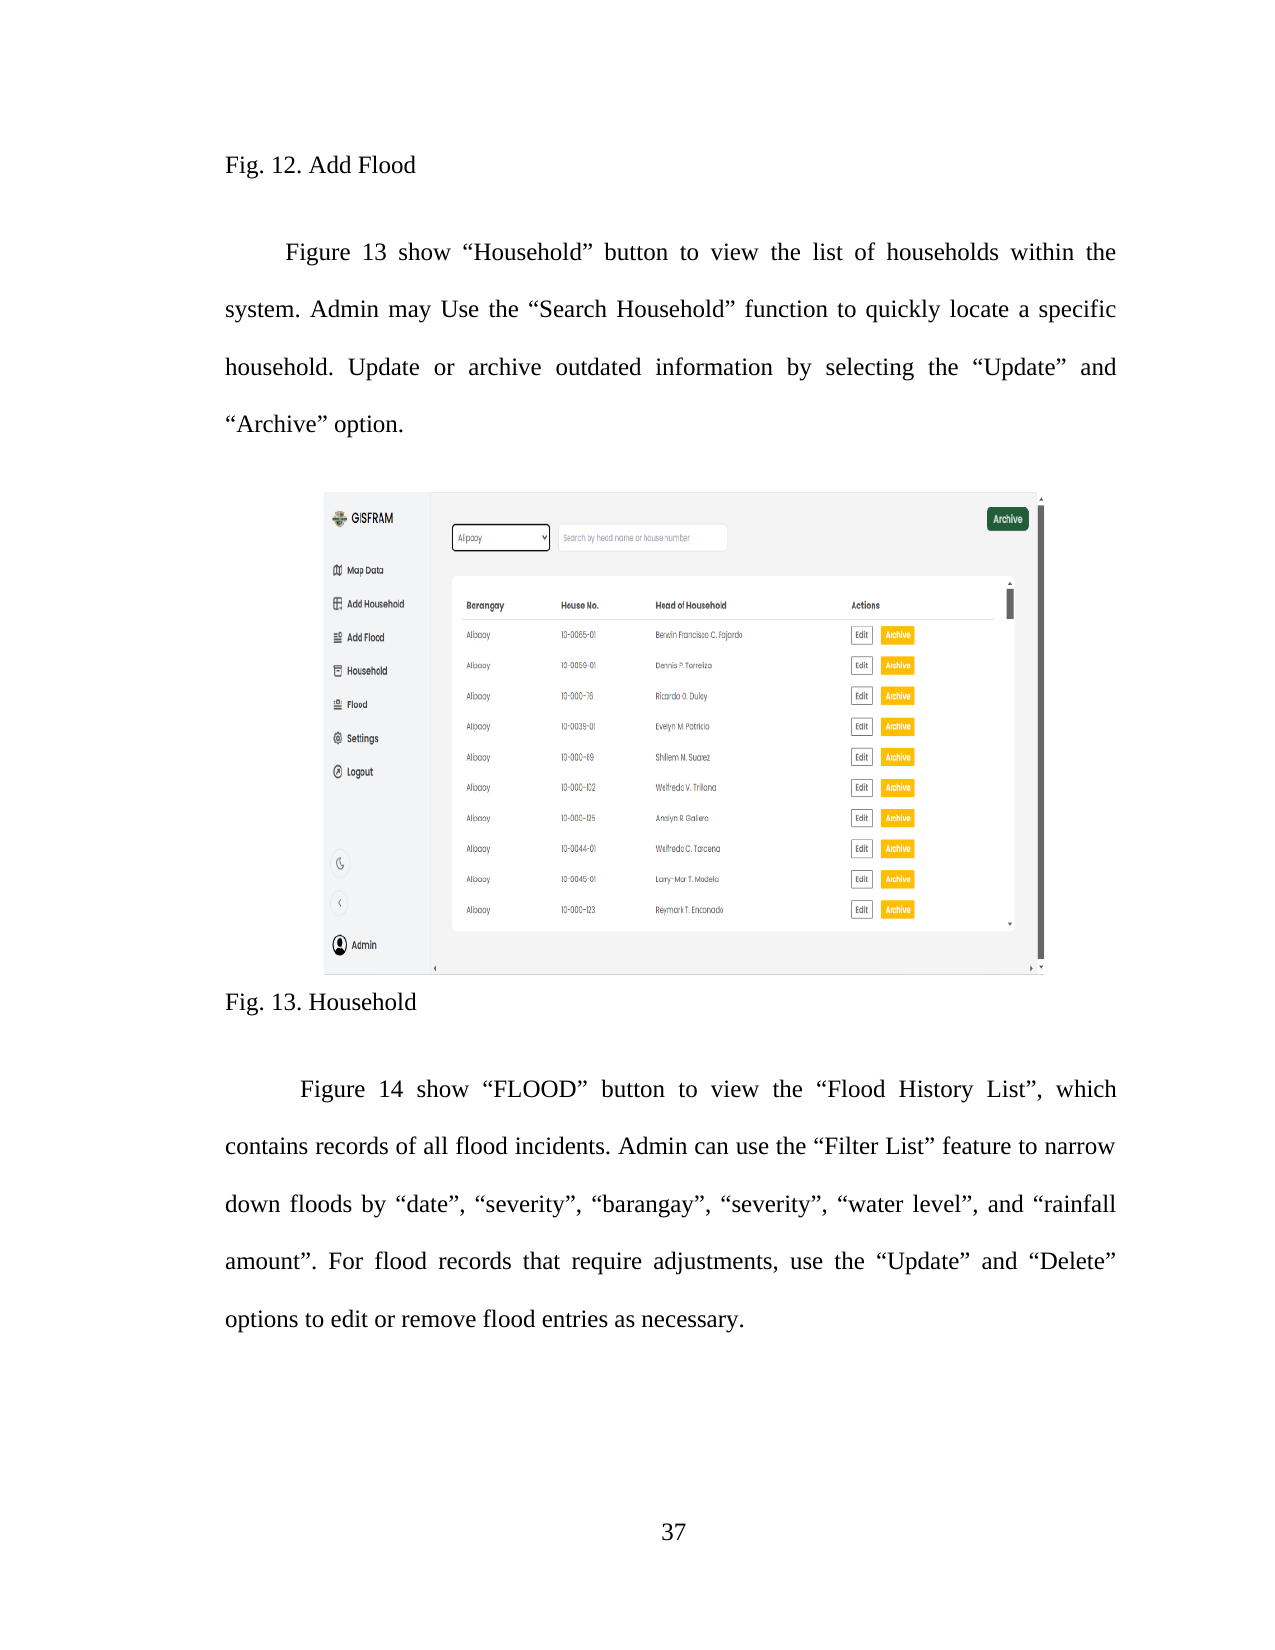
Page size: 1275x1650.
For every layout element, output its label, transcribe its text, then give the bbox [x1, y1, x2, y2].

text Figure 14 show “FLOOD” button to view the “Flood History List”, which contains records of all flood incidents. Admin can use the “Filter List” feature to narrow down floods by “date”, “severity”, “barangay”, “severity”, “water level”, and “rainfall amount”. For flood records that require adjustments, use the “Update” and “Delete” options to edit or remove flood entries as necessary. [225, 1074, 1117, 1333]
picture [323, 492, 1045, 975]
text Fig. 12. Add Flood [225, 150, 1122, 179]
text Figure 13 show “Household” button to view the list of households within the system. Admin may Use the “Search Household” function to quickly locate a specific household. Update or archive outdated information by selecting the “Update” and “Archive” option. [225, 237, 1117, 438]
text Fig. 13. Household [225, 987, 1122, 1016]
